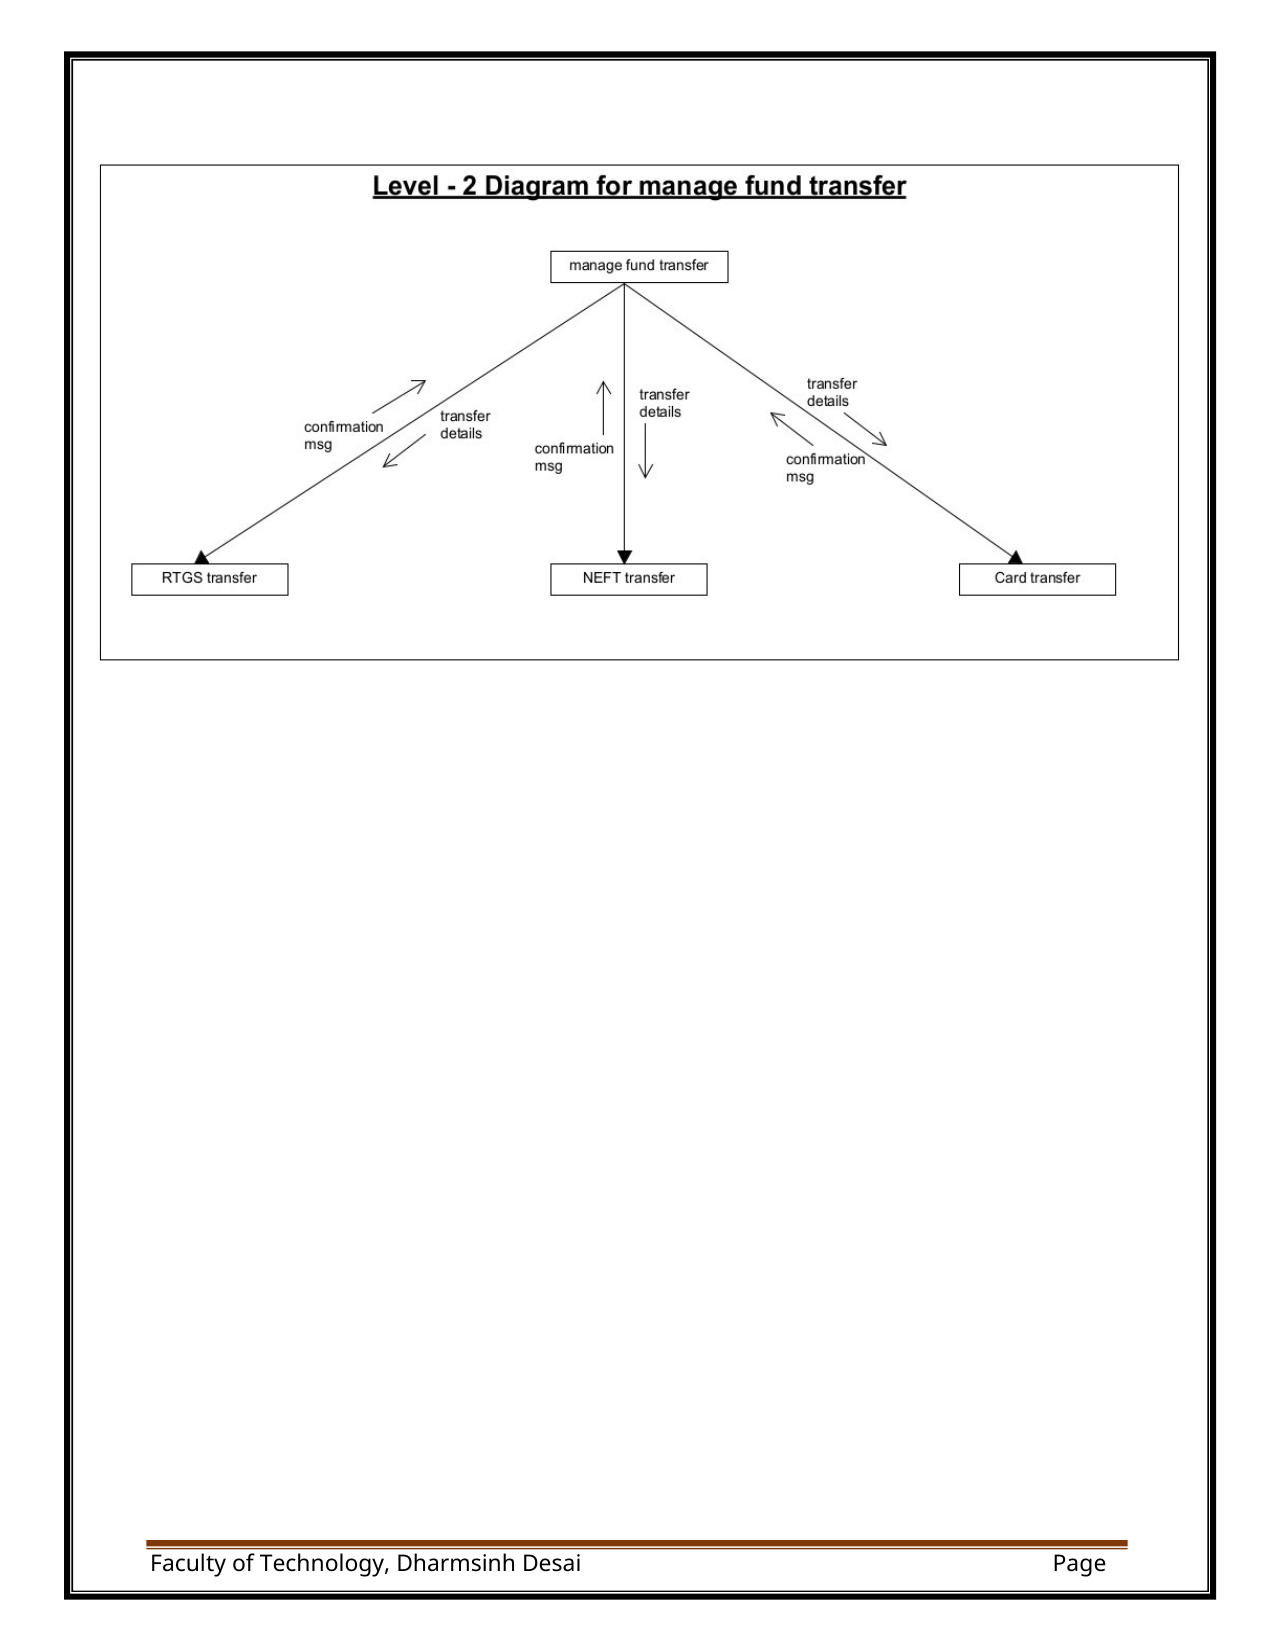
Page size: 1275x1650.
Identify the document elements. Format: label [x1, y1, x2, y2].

picture [79, 143, 1200, 682]
